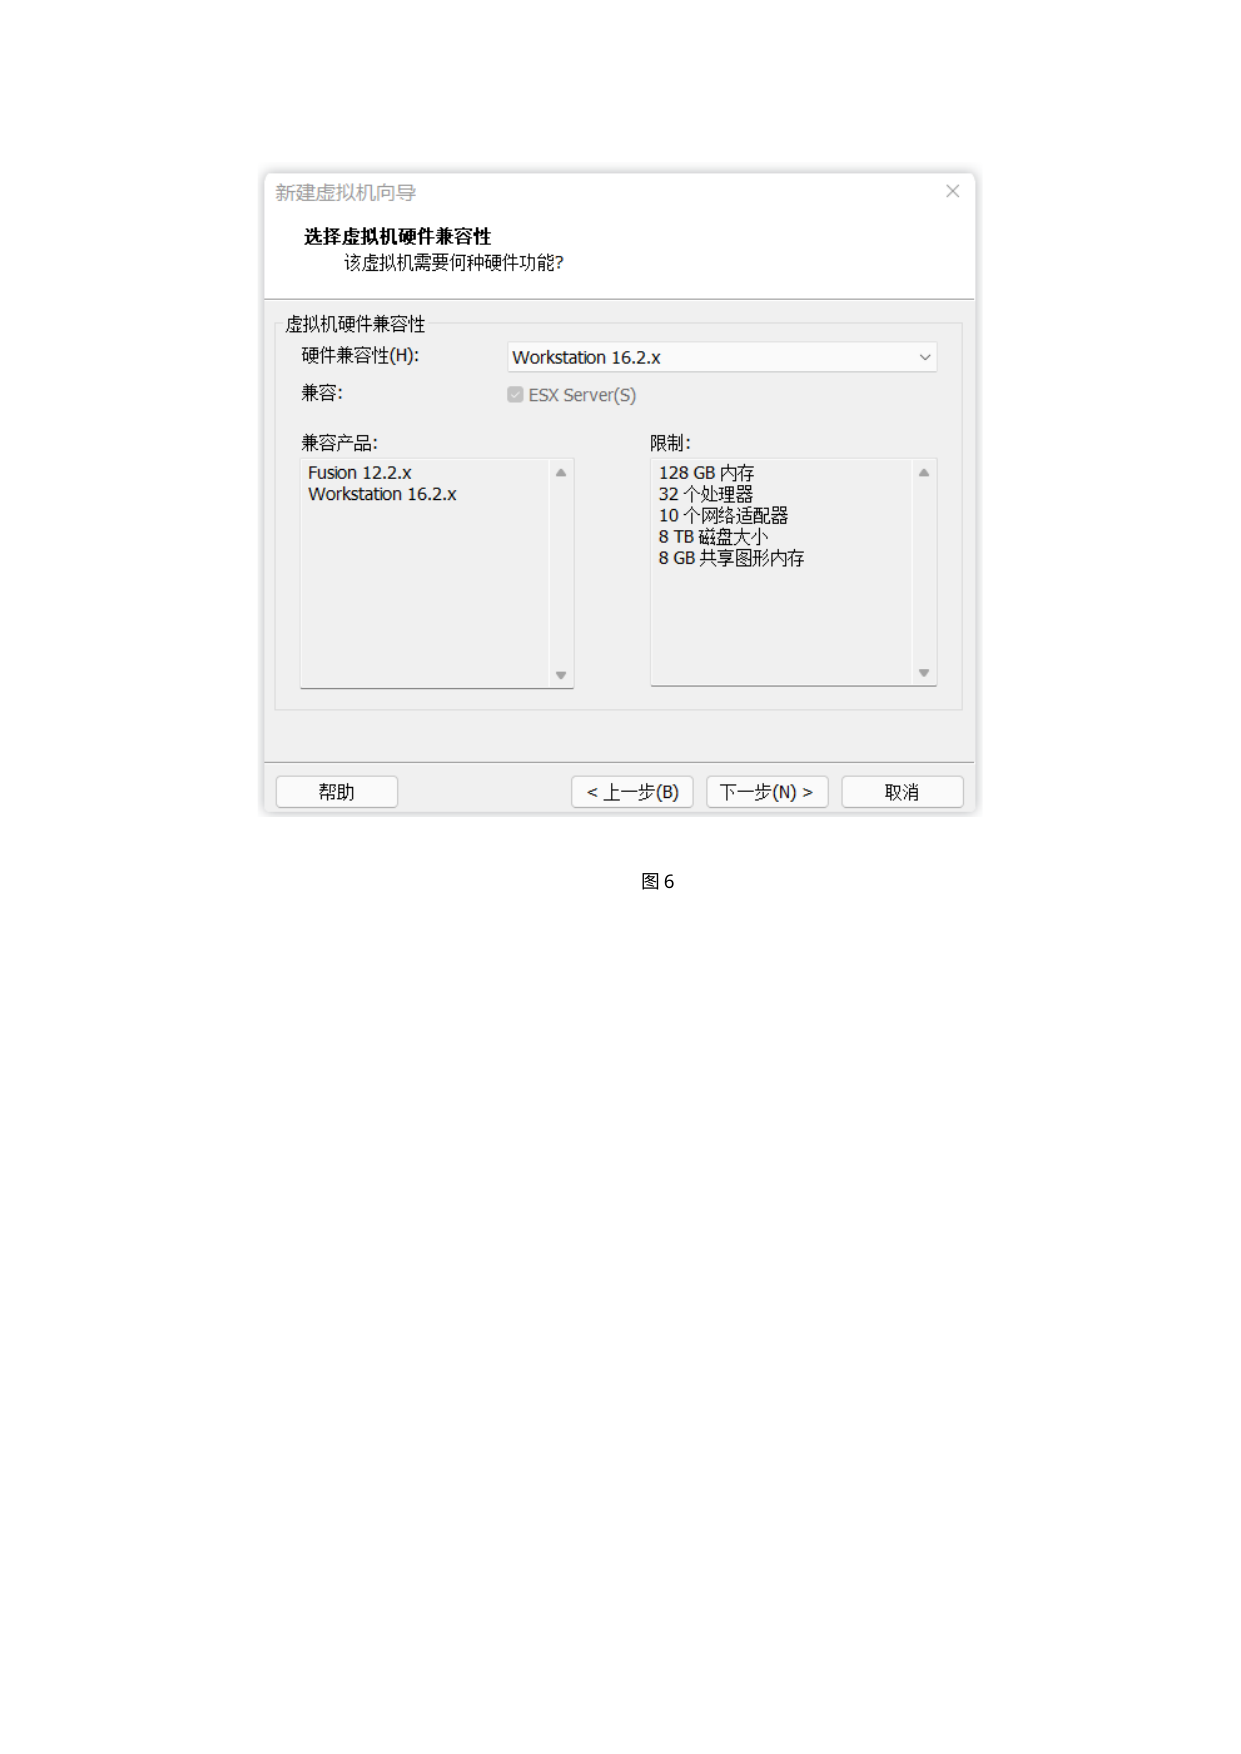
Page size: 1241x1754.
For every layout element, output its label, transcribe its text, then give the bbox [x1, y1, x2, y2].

text 图6 [187, 864, 1053, 897]
picture [257, 162, 983, 817]
